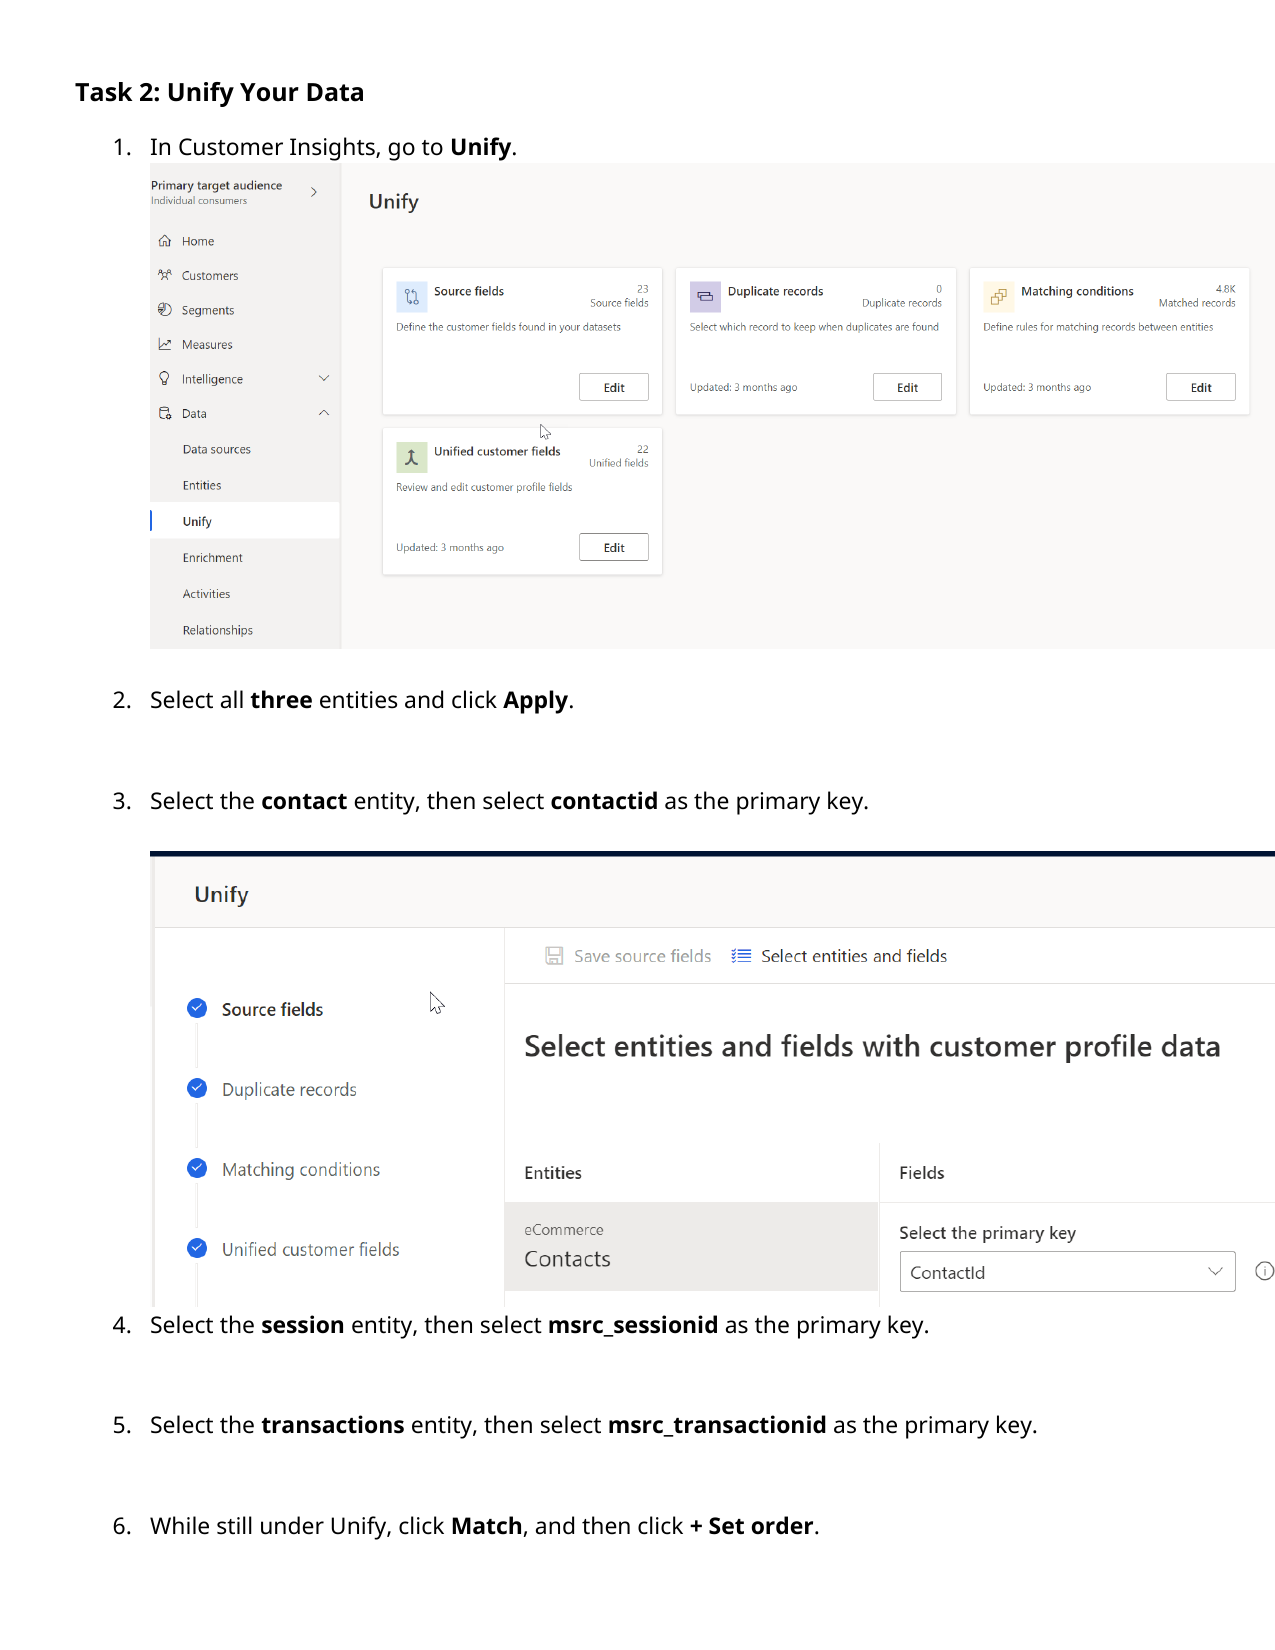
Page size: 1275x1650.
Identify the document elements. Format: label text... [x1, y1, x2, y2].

list While still under Unify, click Match, and then click + Set order. [112, 1509, 1200, 1541]
list Select the contact entity, then select contactid as the primary key. [112, 785, 1200, 816]
picture [150, 163, 1275, 649]
subtitle Task 2: Unify Your Data [75, 75, 1200, 109]
picture [150, 851, 1275, 1307]
list Select all three entities and click Apply. [112, 684, 1200, 716]
list Select the session entity, then select msrc_sessionid as the primary key. [112, 1309, 1200, 1340]
list Select the transactions entity, then select msrc_transactionid as the primary key. [112, 1409, 1200, 1441]
list In Customer Insights, go to Unify. [112, 131, 1200, 162]
